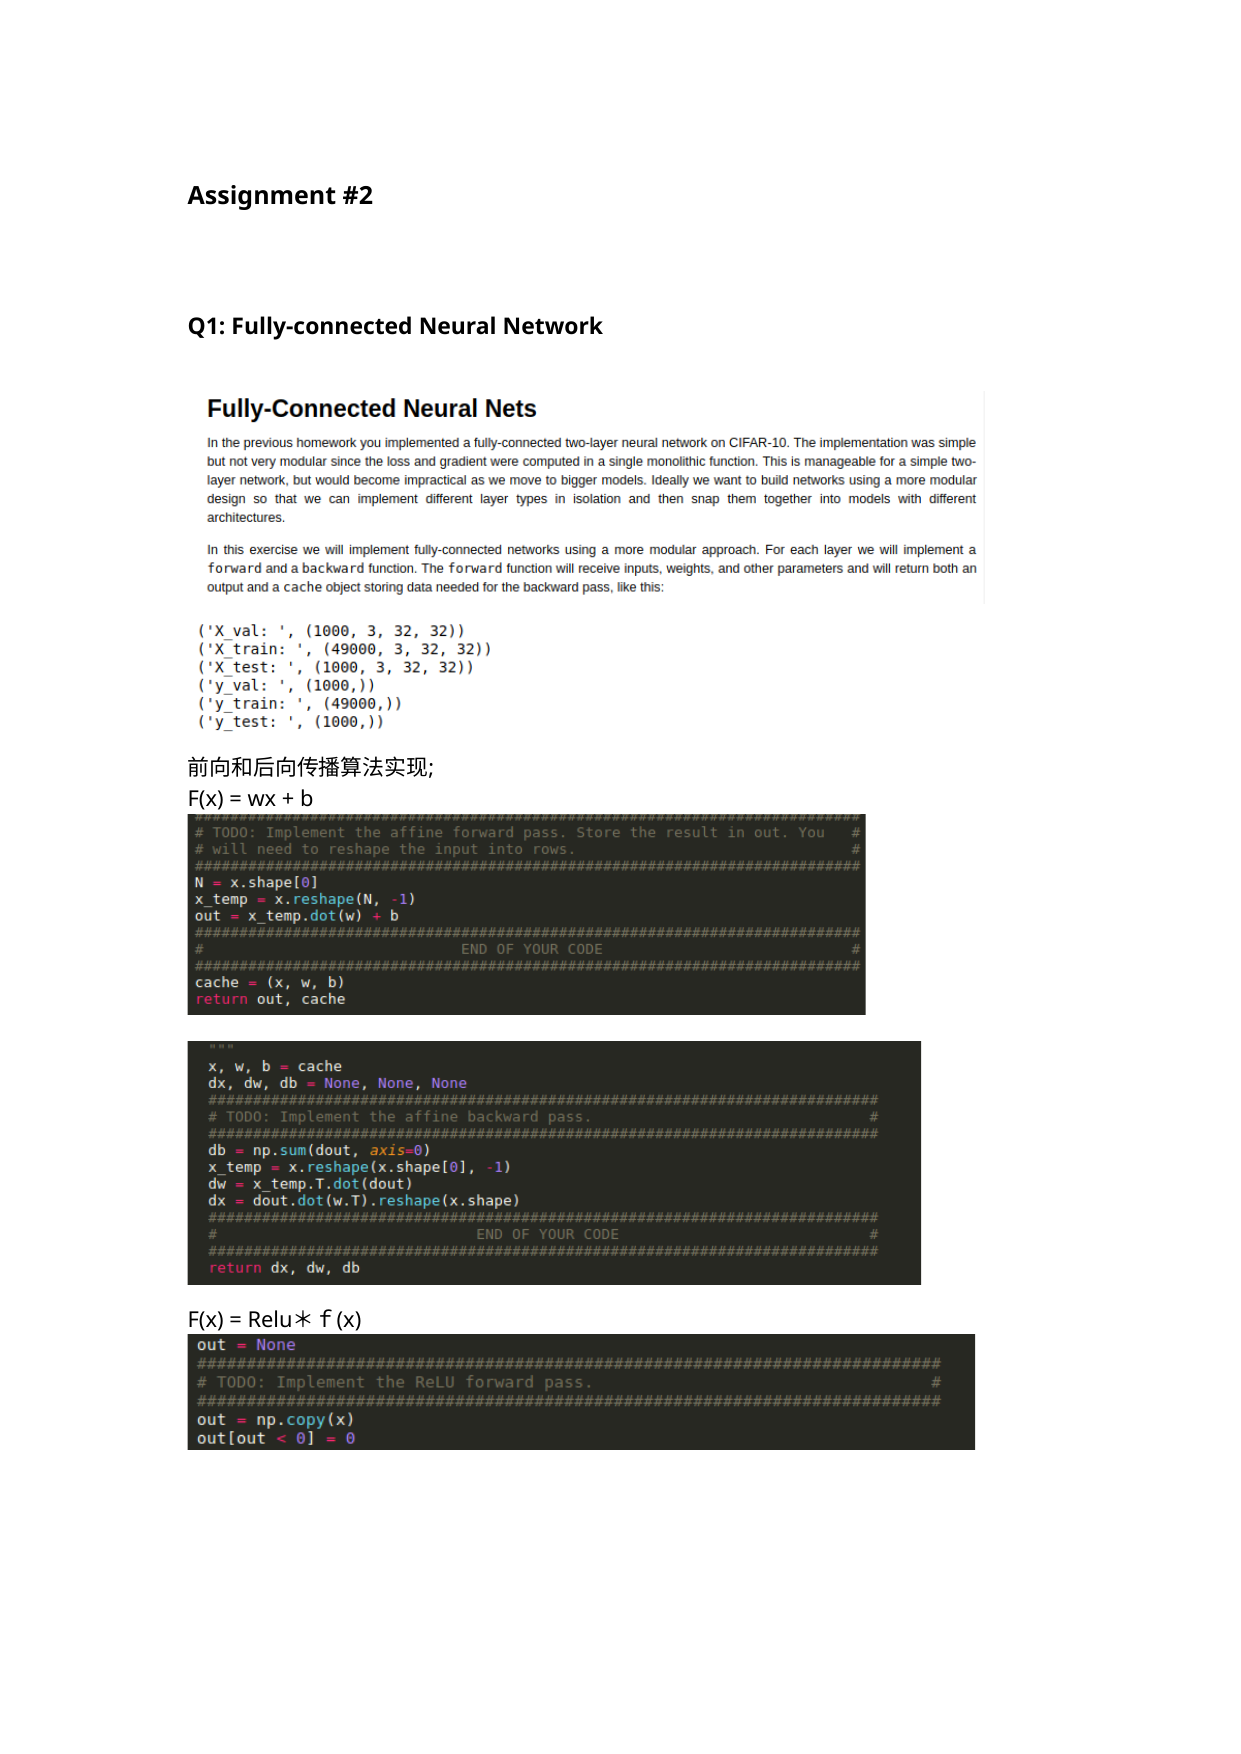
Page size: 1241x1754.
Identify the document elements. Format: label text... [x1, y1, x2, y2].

list 前向和后向传播算法实现; [187, 749, 1053, 782]
picture [187, 1334, 976, 1450]
subtitle Q1: Fully-connected Neural Network [187, 309, 1053, 342]
picture [187, 814, 866, 1015]
picture [187, 391, 985, 604]
list F(x) = Relu＊ｆ(x) [187, 1302, 1053, 1334]
list F(x) = wx + b [187, 782, 1053, 814]
picture [187, 619, 508, 744]
picture [187, 1041, 922, 1285]
subtitle Assignment #2 [187, 162, 1053, 227]
